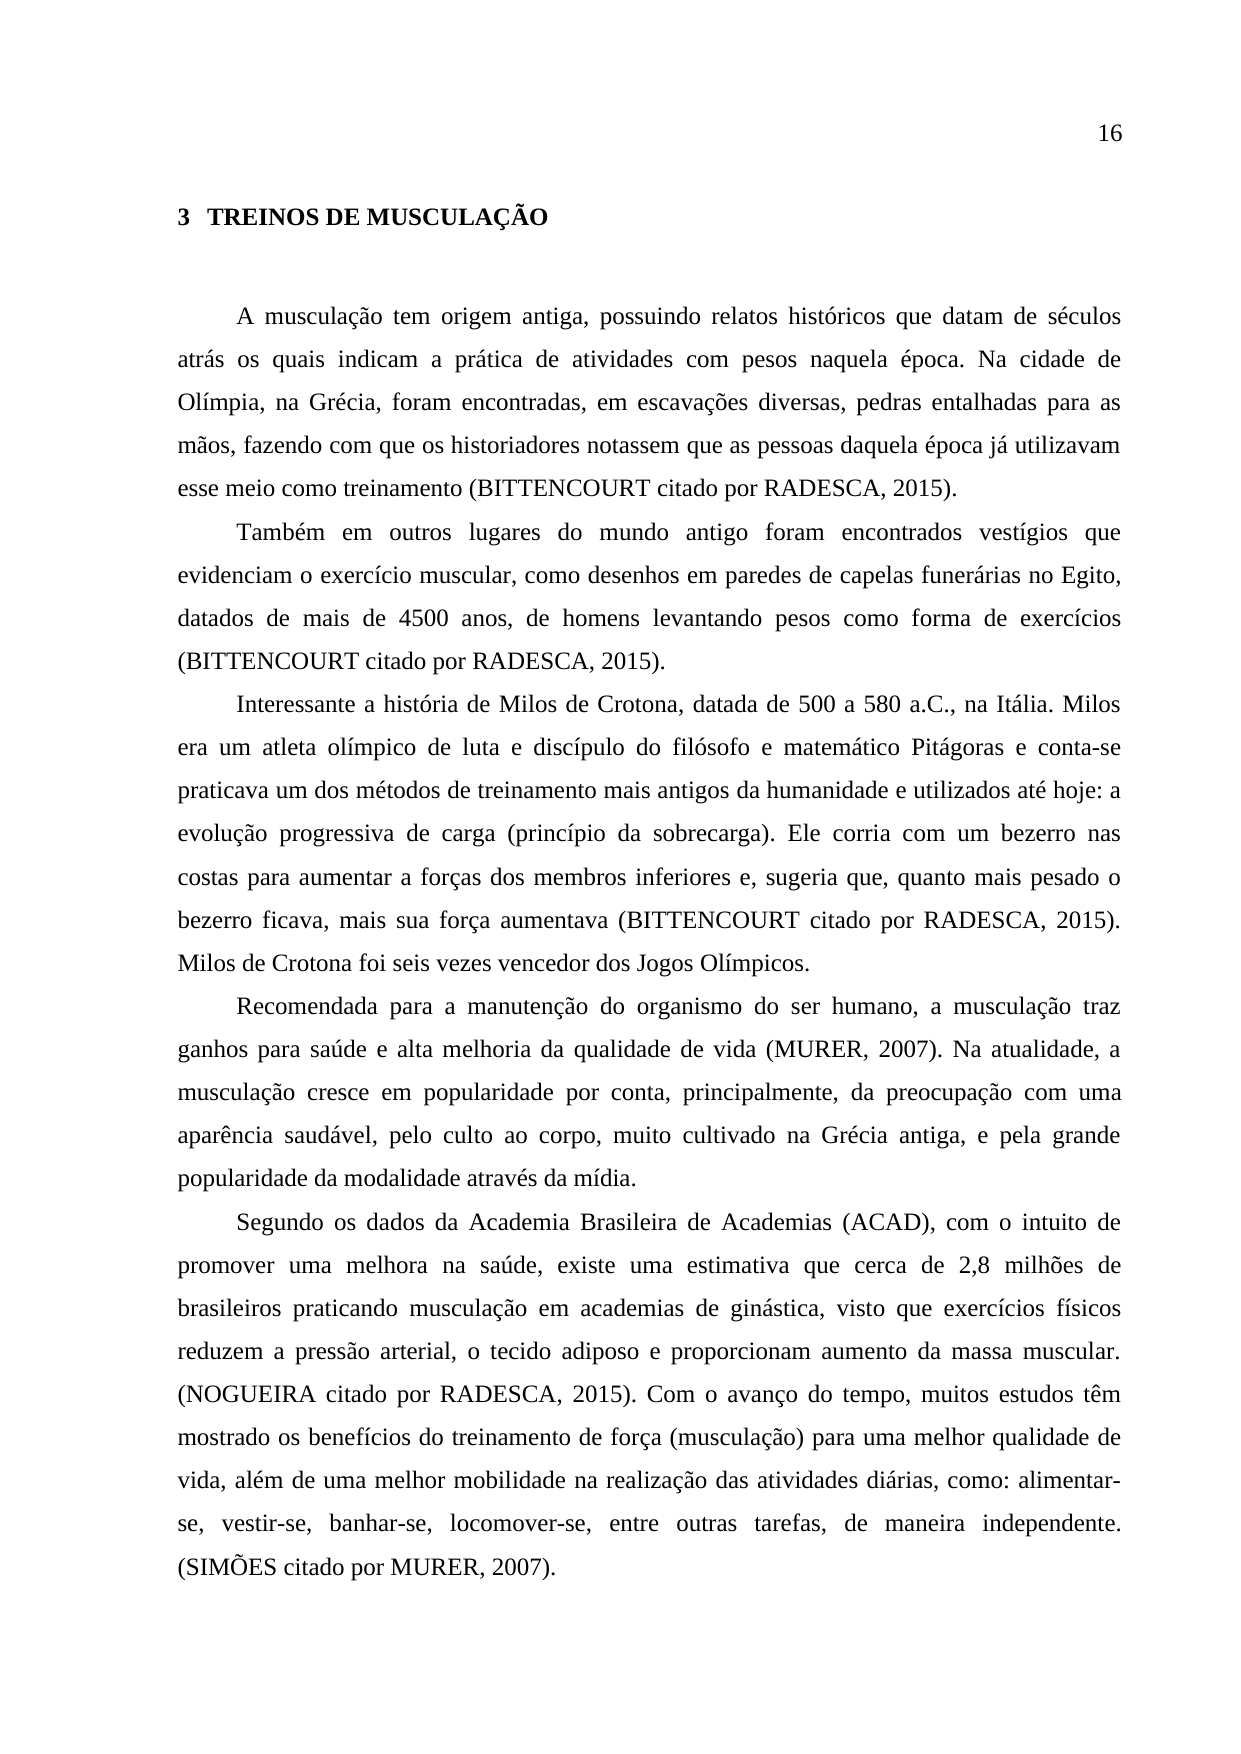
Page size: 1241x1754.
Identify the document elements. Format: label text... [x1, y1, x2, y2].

text Interessante a história de Milos de Crotona, datada de 500 a 580 a.C., na Itália. Milos era um atleta olímpico de luta e discípulo do filósofo e matemático Pitágoras e conta-se praticava um dos métodos de treinamento mais antigos da humanidade e utilizados até hoje: a evolução progressiva de carga (princípio da sobrecarga). Ele corria com um bezerro nas costas para aumentar a forças dos membros inferiores e, sugeria que, quanto mais pesado o bezerro ficava, mais sua força aumentava (BITTENCOURT citado por RADESCA, 2015). Milos de Crotona foi seis vezes vencedor dos Jogos Olímpicos. [177, 689, 1122, 977]
text A musculação tem origem antiga, possuindo relatos históricos que datam de séculos atrás os quais indicam a prática de atividades com pesos naquela época. Na cidade de Olímpia, na Grécia, foram encontradas, em escavações diversas, pedras entalhadas para as mãos, fazendo com que os historiadores notassem que as pessoas daquela época já utilizavam esse meio como treinamento (BITTENCOURT citado por RADESCA, 2015). [177, 301, 1122, 502]
text Também em outros lugares do mundo antigo foram encontrados vestígios que evidenciam o exercício muscular, como desenhos em paredes de capelas funerárias no Egito, datados de mais de 4500 anos, de homens levantando pesos como forma de exercícios (BITTENCOURT citado por RADESCA, 2015). [177, 517, 1122, 675]
text Recomendada para a manutenção do organismo do ser humano, a musculação traz ganhos para saúde e alta melhoria da qualidade de vida (MURER, 2007). Na atualidade, a musculação cresce em popularidade por conta, principalmente, da preocupação com uma aparência saudável, pelo culto ao corpo, muito cultivado na Grécia antiga, e pela grande popularidade da modalidade através da mídia. [177, 991, 1122, 1192]
subtitle TREINOS DE MUSCULAÇÃO [177, 202, 1122, 231]
text Segundo os dados da Academia Brasileira de Academias (ACAD), com o intuito de promover uma melhora na saúde, existe uma estimativa que cerca de 2,8 milhões de brasileiros praticando musculação em academias de ginástica, visto que exercícios físicos reduzem a pressão arterial, o tecido adiposo e proporcionam aumento da massa muscular. (NOGUEIRA citado por RADESCA, 2015). Com o avanço do tempo, muitos estudos têm mostrado os benefícios do treinamento de força (musculação) para uma melhor qualidade de vida, além de uma melhor mobilidade na realização das atividades diárias, como: alimentar-se, vestir-se, banhar-se, locomover-se, entre outras tarefas, de maneira independente. (SIMÕES citado por MURER, 2007). [177, 1207, 1122, 1580]
